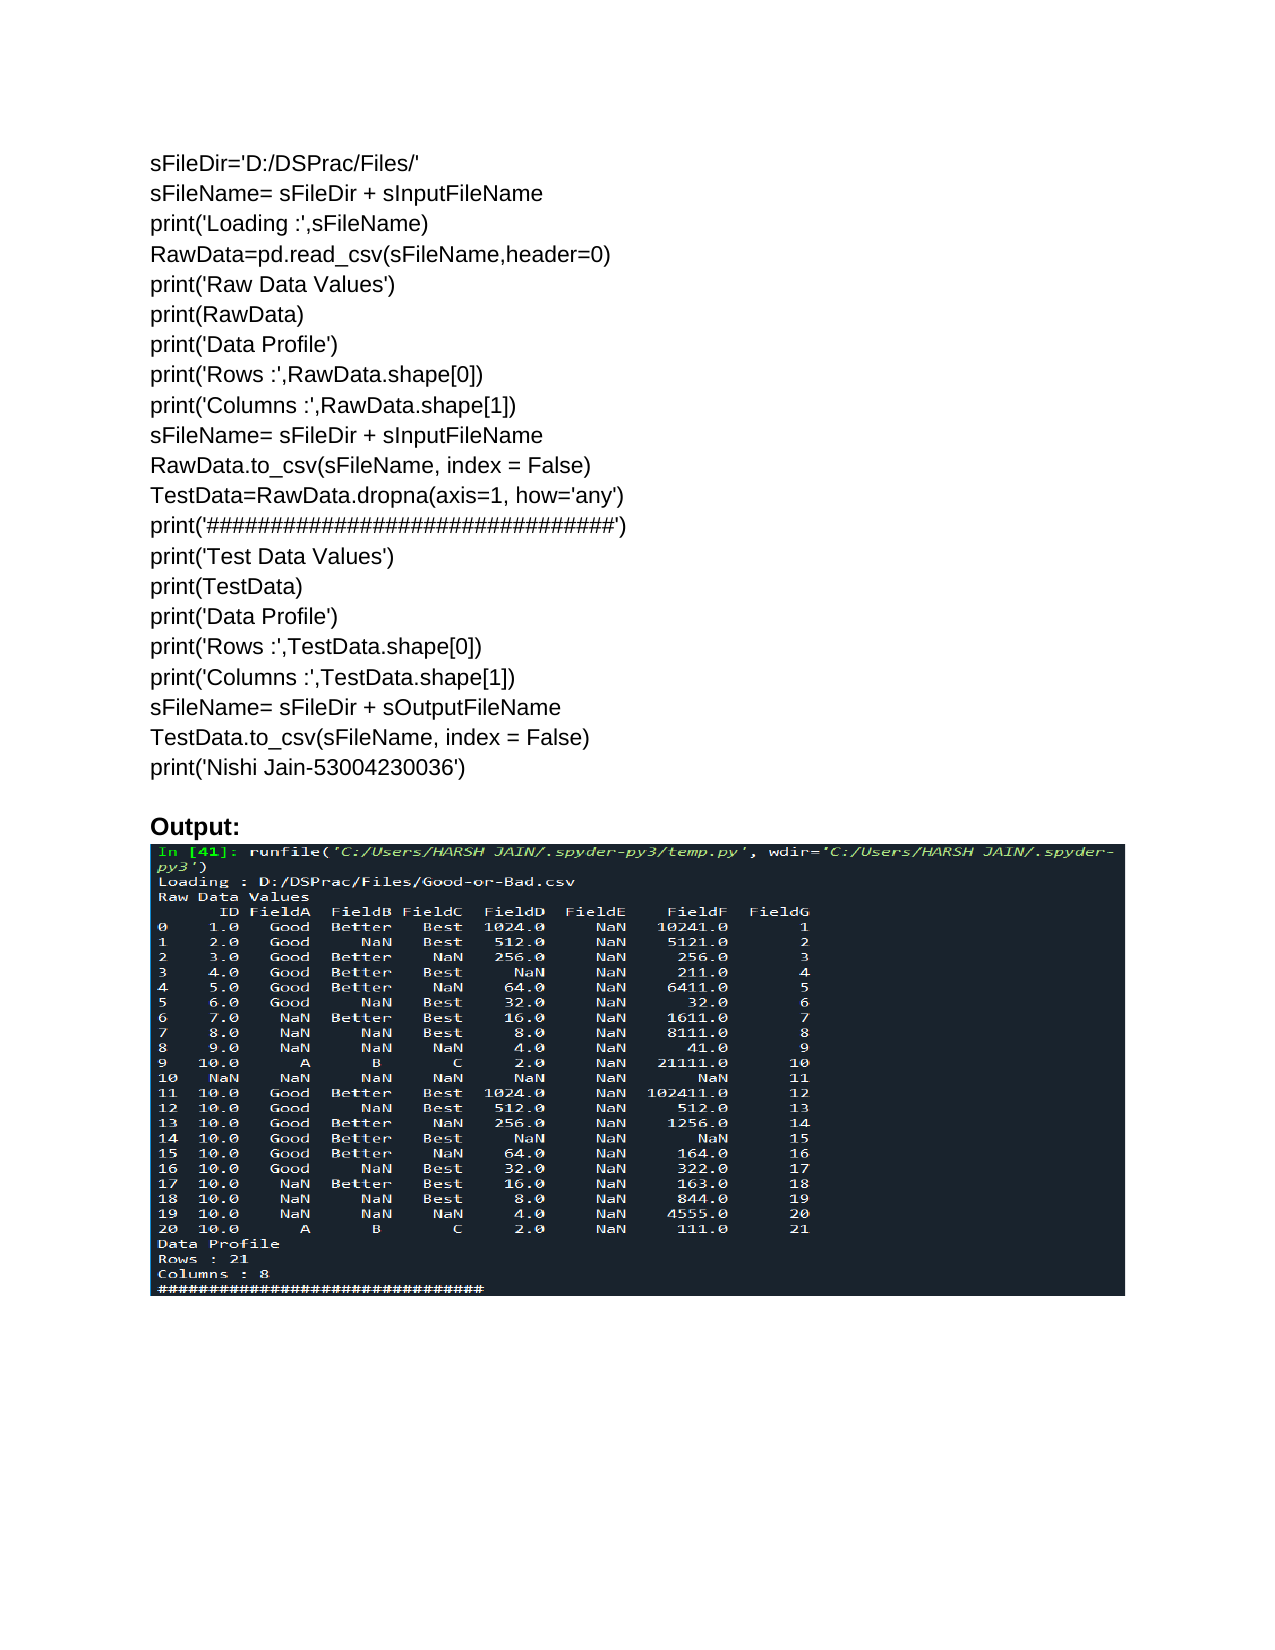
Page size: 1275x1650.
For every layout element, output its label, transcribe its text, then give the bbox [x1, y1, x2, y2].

text print('################################') [150, 512, 1125, 539]
text print('Loading :',sFileName) [150, 210, 1125, 237]
text RawData=pd.read_csv(sFileName,header=0) [150, 241, 1125, 267]
text Output: [150, 812, 1125, 840]
text sFileName= sFileDir + sOutputFileName [150, 694, 1125, 720]
text print(RawData) [150, 301, 1125, 327]
text sFileName= sFileDir + sInputFileName [150, 180, 1125, 207]
text print('Rows :',RawData.shape[0]) [150, 361, 1125, 388]
text print('Rows :',TestData.shape[0]) [150, 633, 1125, 660]
text print('Columns :',TestData.shape[1]) [150, 663, 1125, 690]
text TestData.to_csv(sFileName, index = False) [150, 724, 1125, 750]
text print('Data Profile') [150, 331, 1125, 358]
text print('Data Profile') [150, 603, 1125, 629]
text print('Nishi Jain-53004230036') [150, 754, 1125, 781]
text sFileDir='D:/DSPrac/Files/' [150, 150, 1125, 176]
text TestData=RawData.dropna(axis=1, how='any') [150, 482, 1125, 509]
text print('Test Data Values') [150, 543, 1125, 569]
text print(TestData) [150, 573, 1125, 599]
text print('Raw Data Values') [150, 271, 1125, 297]
picture [150, 844, 1125, 1296]
text sFileName= sFileDir + sInputFileName [150, 422, 1125, 448]
text print('Columns :',RawData.shape[1]) [150, 392, 1125, 418]
text RawData.to_csv(sFileName, index = False) [150, 452, 1125, 478]
